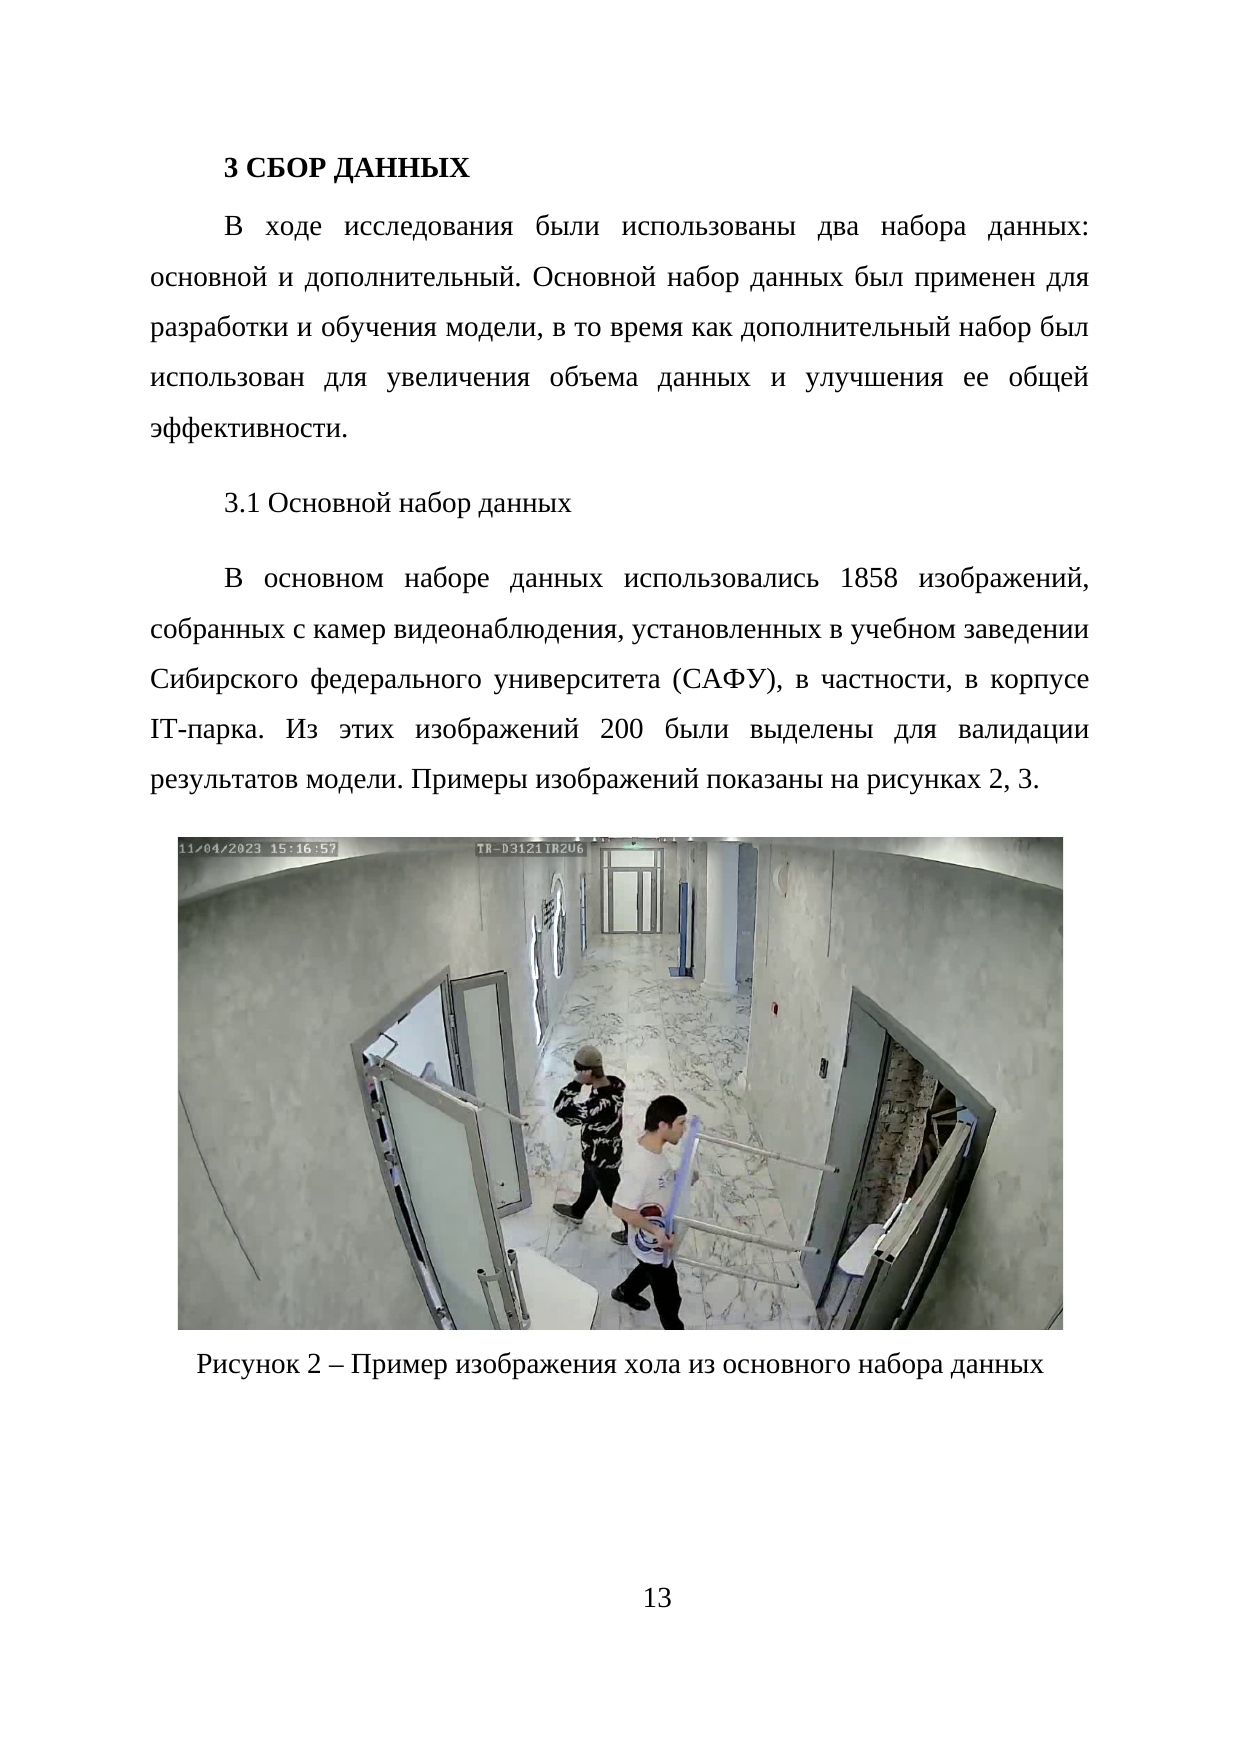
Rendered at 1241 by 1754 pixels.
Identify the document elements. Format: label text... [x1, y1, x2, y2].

text В ходе исследования были использованы два набора данных: основной и дополнительный. Основной набор данных был применен для разработки и обучения модели, в то время как дополнительный набор был использован для увеличения объема данных и улучшения ее общей эффективности. [150, 208, 1090, 443]
text В основном наборе данных использовались 1858 изображений, собранных с камер видеонаблюдения, установленных в учебном заведении Сибирского федерального университета (САФУ), в частности, в корпусе IT-парка. Из этих изображений 200 были выделены для валидации результатов модели. Примеры изображений показаны на рисунках 2, 3. [150, 560, 1090, 795]
text Рисунок 2 – Пример изображения хола из основного набора данных [150, 1346, 1090, 1380]
text 3 Сбор данных [150, 150, 1031, 183]
picture [177, 837, 1064, 1330]
text 3.1 Основной набор данных [150, 485, 1090, 519]
